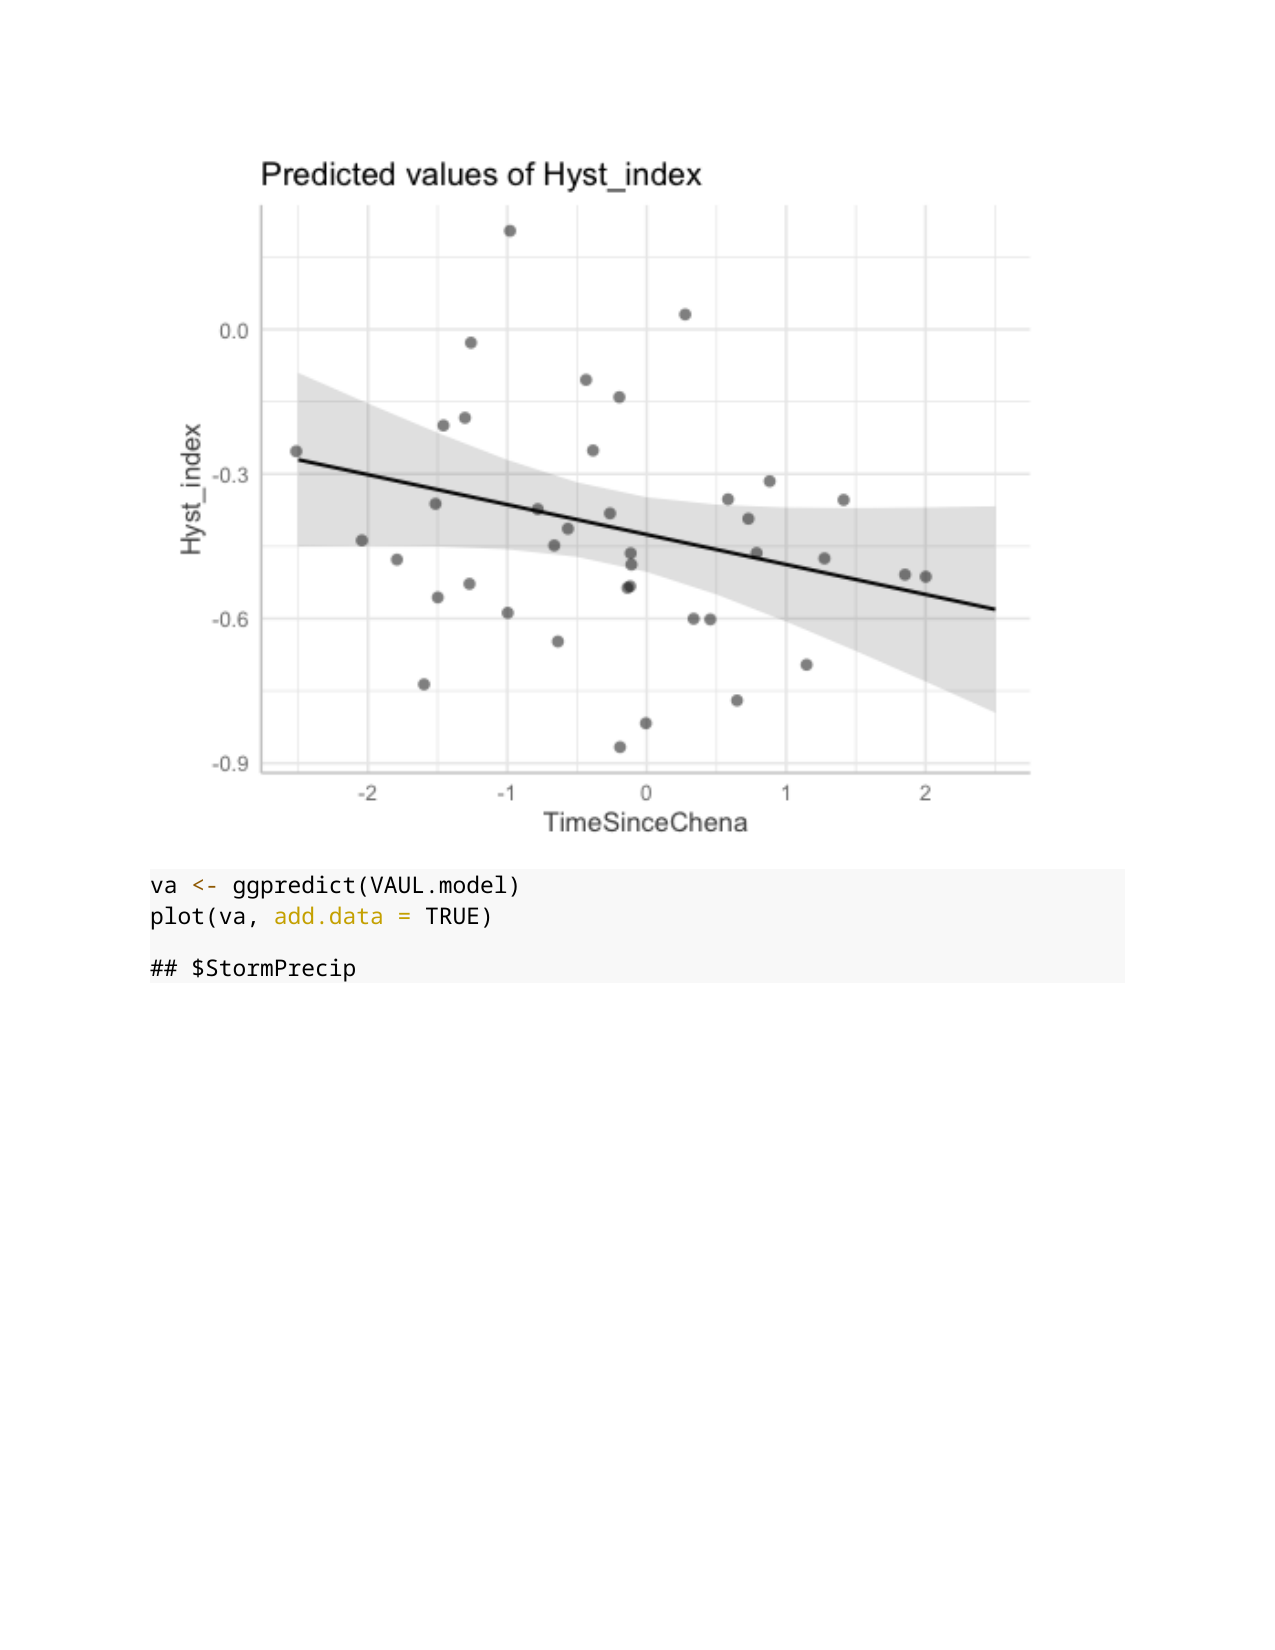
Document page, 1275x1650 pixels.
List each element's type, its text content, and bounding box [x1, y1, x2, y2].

picture [168, 150, 1044, 850]
text ## $StormPrecip [150, 952, 1125, 983]
text va <- ggpredict(VAUL.model) plot(va, add.data = TRUE) [494, 869, 1125, 931]
